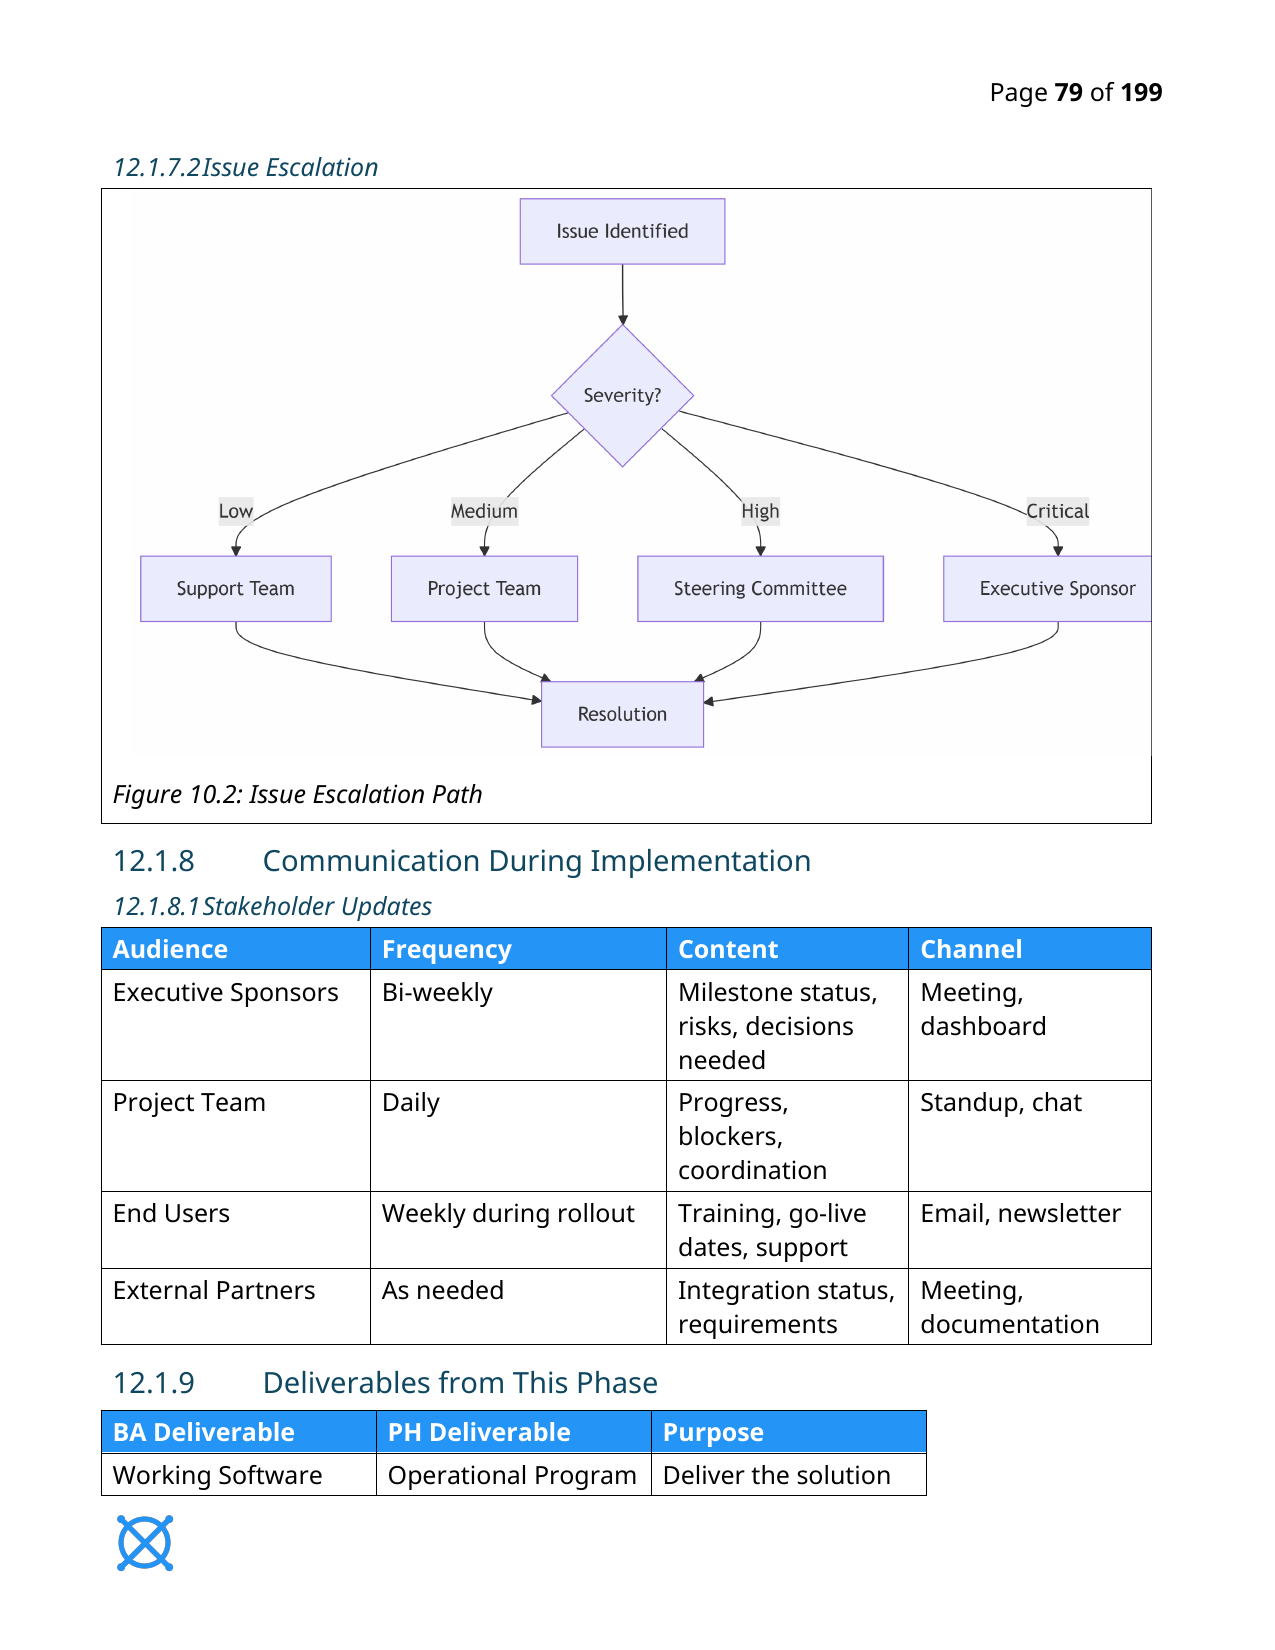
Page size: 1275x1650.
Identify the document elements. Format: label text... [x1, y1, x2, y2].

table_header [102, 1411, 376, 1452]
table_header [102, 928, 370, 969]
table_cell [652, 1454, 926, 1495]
picture [112, 1511, 177, 1575]
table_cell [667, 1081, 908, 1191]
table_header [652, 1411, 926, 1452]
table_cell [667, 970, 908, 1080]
subtitle Issue Escalation [112, 150, 1162, 184]
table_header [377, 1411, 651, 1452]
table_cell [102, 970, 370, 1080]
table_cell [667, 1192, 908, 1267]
subtitle Communication During Implementation [112, 841, 1162, 880]
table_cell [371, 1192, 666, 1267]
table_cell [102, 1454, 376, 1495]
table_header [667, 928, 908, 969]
subtitle Deliverables from This Phase [112, 1362, 1162, 1402]
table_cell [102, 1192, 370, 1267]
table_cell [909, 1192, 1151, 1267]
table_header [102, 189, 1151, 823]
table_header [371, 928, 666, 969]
subtitle Stakeholder Updates [112, 888, 1162, 923]
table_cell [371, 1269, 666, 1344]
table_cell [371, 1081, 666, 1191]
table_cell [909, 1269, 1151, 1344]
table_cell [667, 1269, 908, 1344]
picture [131, 189, 1152, 756]
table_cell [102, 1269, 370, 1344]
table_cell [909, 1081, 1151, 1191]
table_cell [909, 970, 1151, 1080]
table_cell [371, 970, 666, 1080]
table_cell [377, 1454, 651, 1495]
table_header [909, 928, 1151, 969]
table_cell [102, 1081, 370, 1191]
